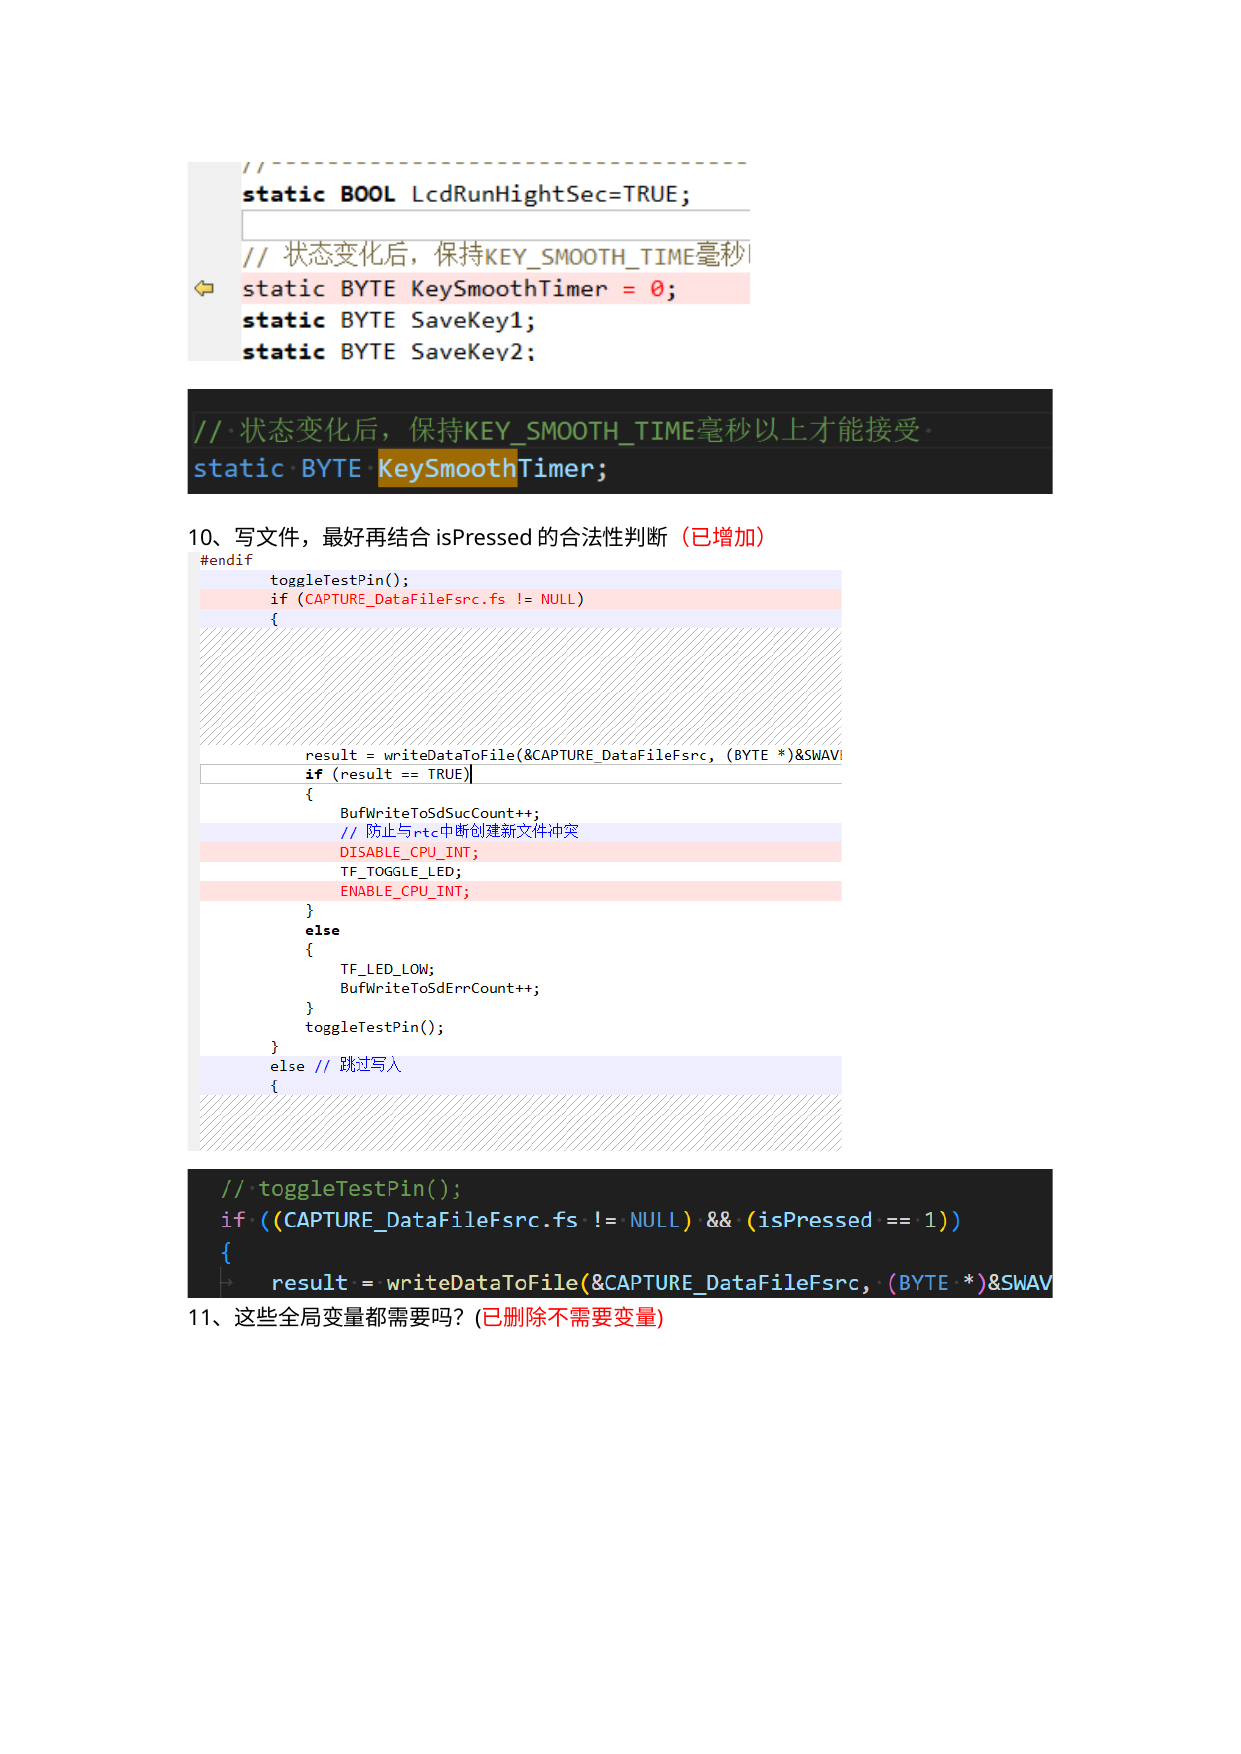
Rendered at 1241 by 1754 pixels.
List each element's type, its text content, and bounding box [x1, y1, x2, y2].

picture [187, 389, 1053, 494]
picture [187, 1169, 1053, 1298]
picture [187, 552, 842, 1151]
text 11、这些全局变量都需要吗？(已删除不需要变量) [187, 1299, 1053, 1332]
picture [187, 162, 750, 361]
text 10、写文件，最好再结合isPressed的合法性判断（已增加） [187, 519, 1053, 552]
